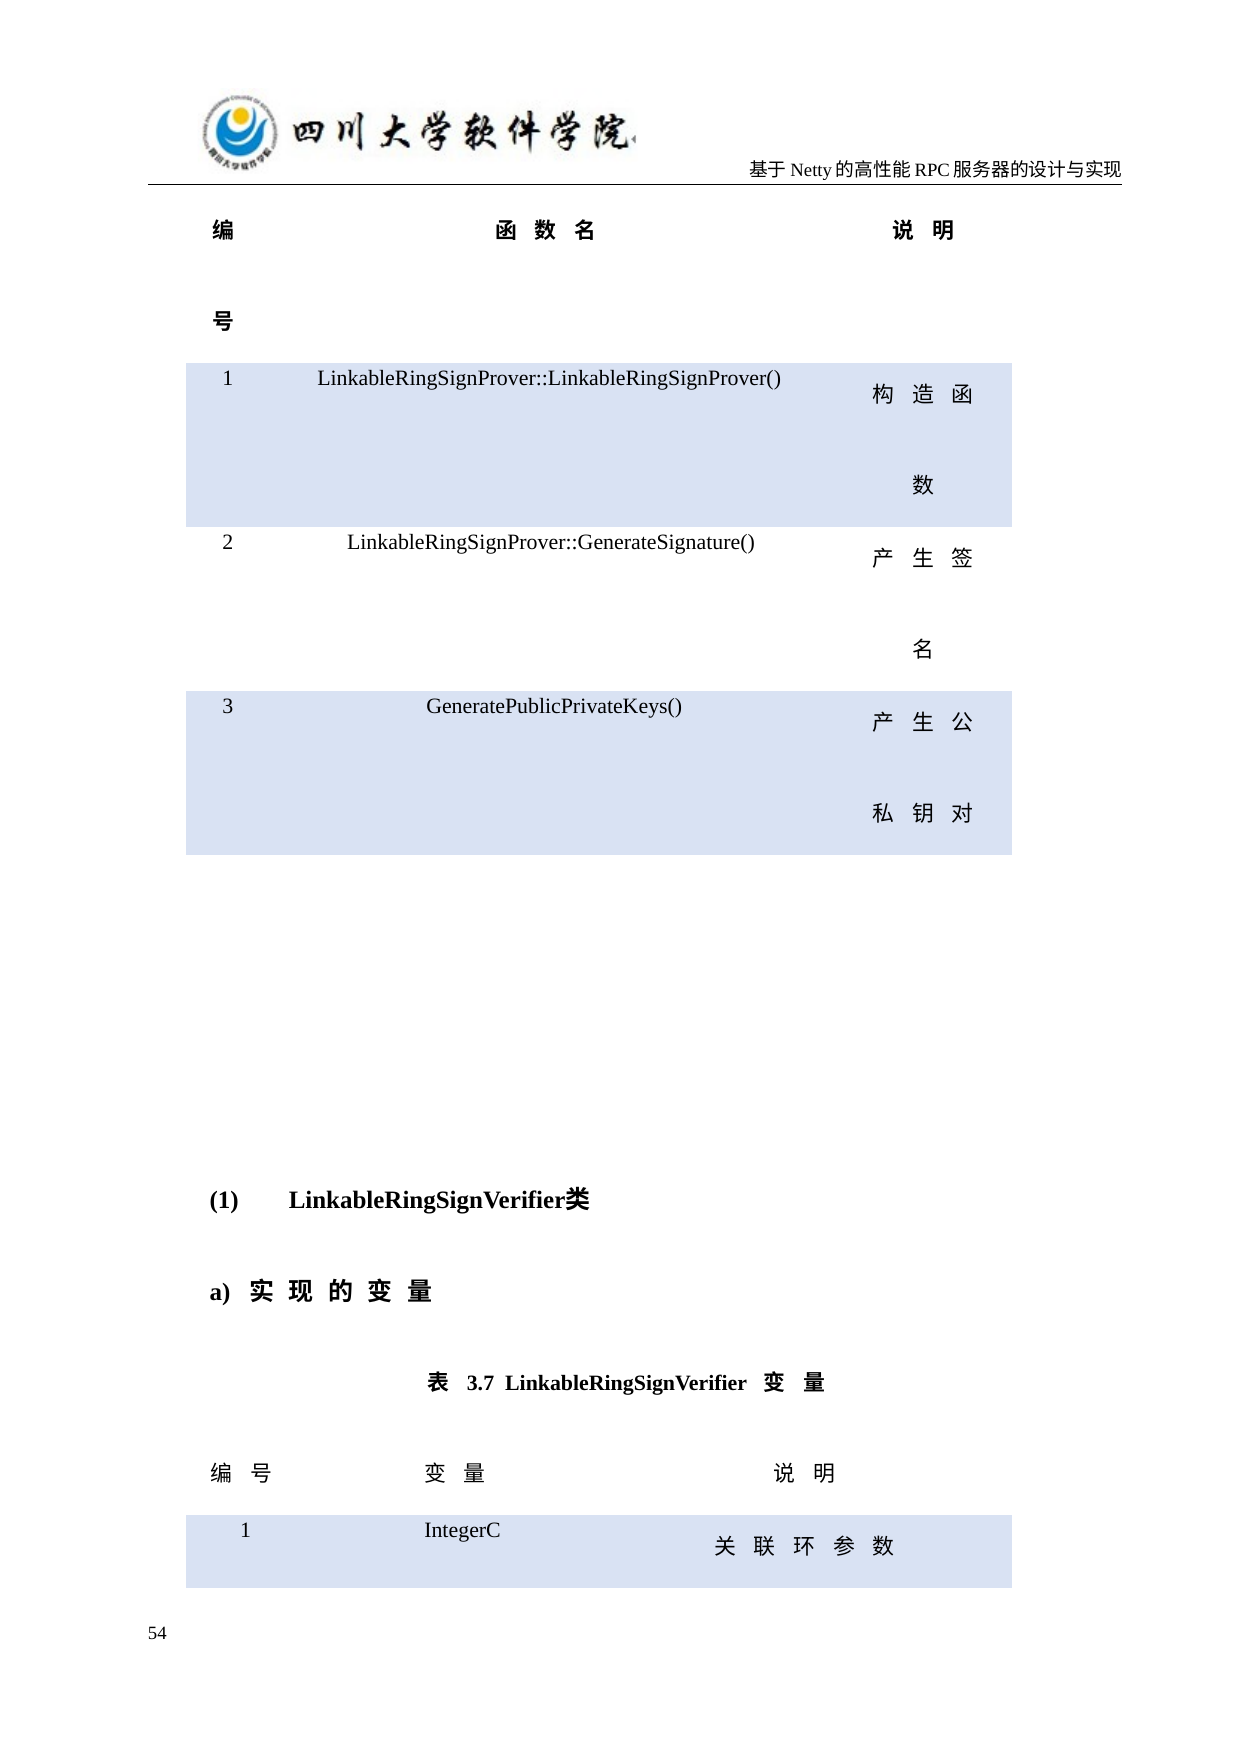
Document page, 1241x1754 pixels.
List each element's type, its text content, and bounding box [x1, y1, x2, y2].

table_cell LinkableRingSignProver::GenerateSignature() [266, 527, 832, 691]
table_cell LinkableRingSignProver::LinkableRingSignProver() [266, 363, 832, 527]
table_header 编号 [186, 1442, 302, 1515]
table_header 变量 [302, 1442, 611, 1515]
table_cell 关联环参数 [611, 1515, 1012, 1588]
table_cell 3 [186, 691, 266, 855]
table_cell 构造函数 [832, 363, 1012, 527]
list 实现的变量 [150, 1259, 1120, 1319]
table_cell 1 [186, 1515, 302, 1588]
picture [197, 88, 639, 177]
table_cell 产生公私钥对 [832, 691, 1012, 855]
table_cell GeneratePublicPrivateKeys() [266, 691, 832, 855]
table_cell IntegerC [302, 1515, 611, 1588]
table_header 函数名 [266, 199, 832, 363]
table_header 说明 [611, 1442, 1012, 1515]
table_header 说明 [832, 199, 1012, 363]
table_cell 产生签名 [832, 527, 1012, 691]
list LinkableRingSignVerifier类 [150, 1168, 1120, 1228]
table_cell 1 [186, 363, 266, 527]
text 表3.7 LinkableRingSignVerifier变量 [150, 1350, 1120, 1411]
table_header 编号 [186, 199, 266, 363]
table_cell 2 [186, 527, 266, 691]
